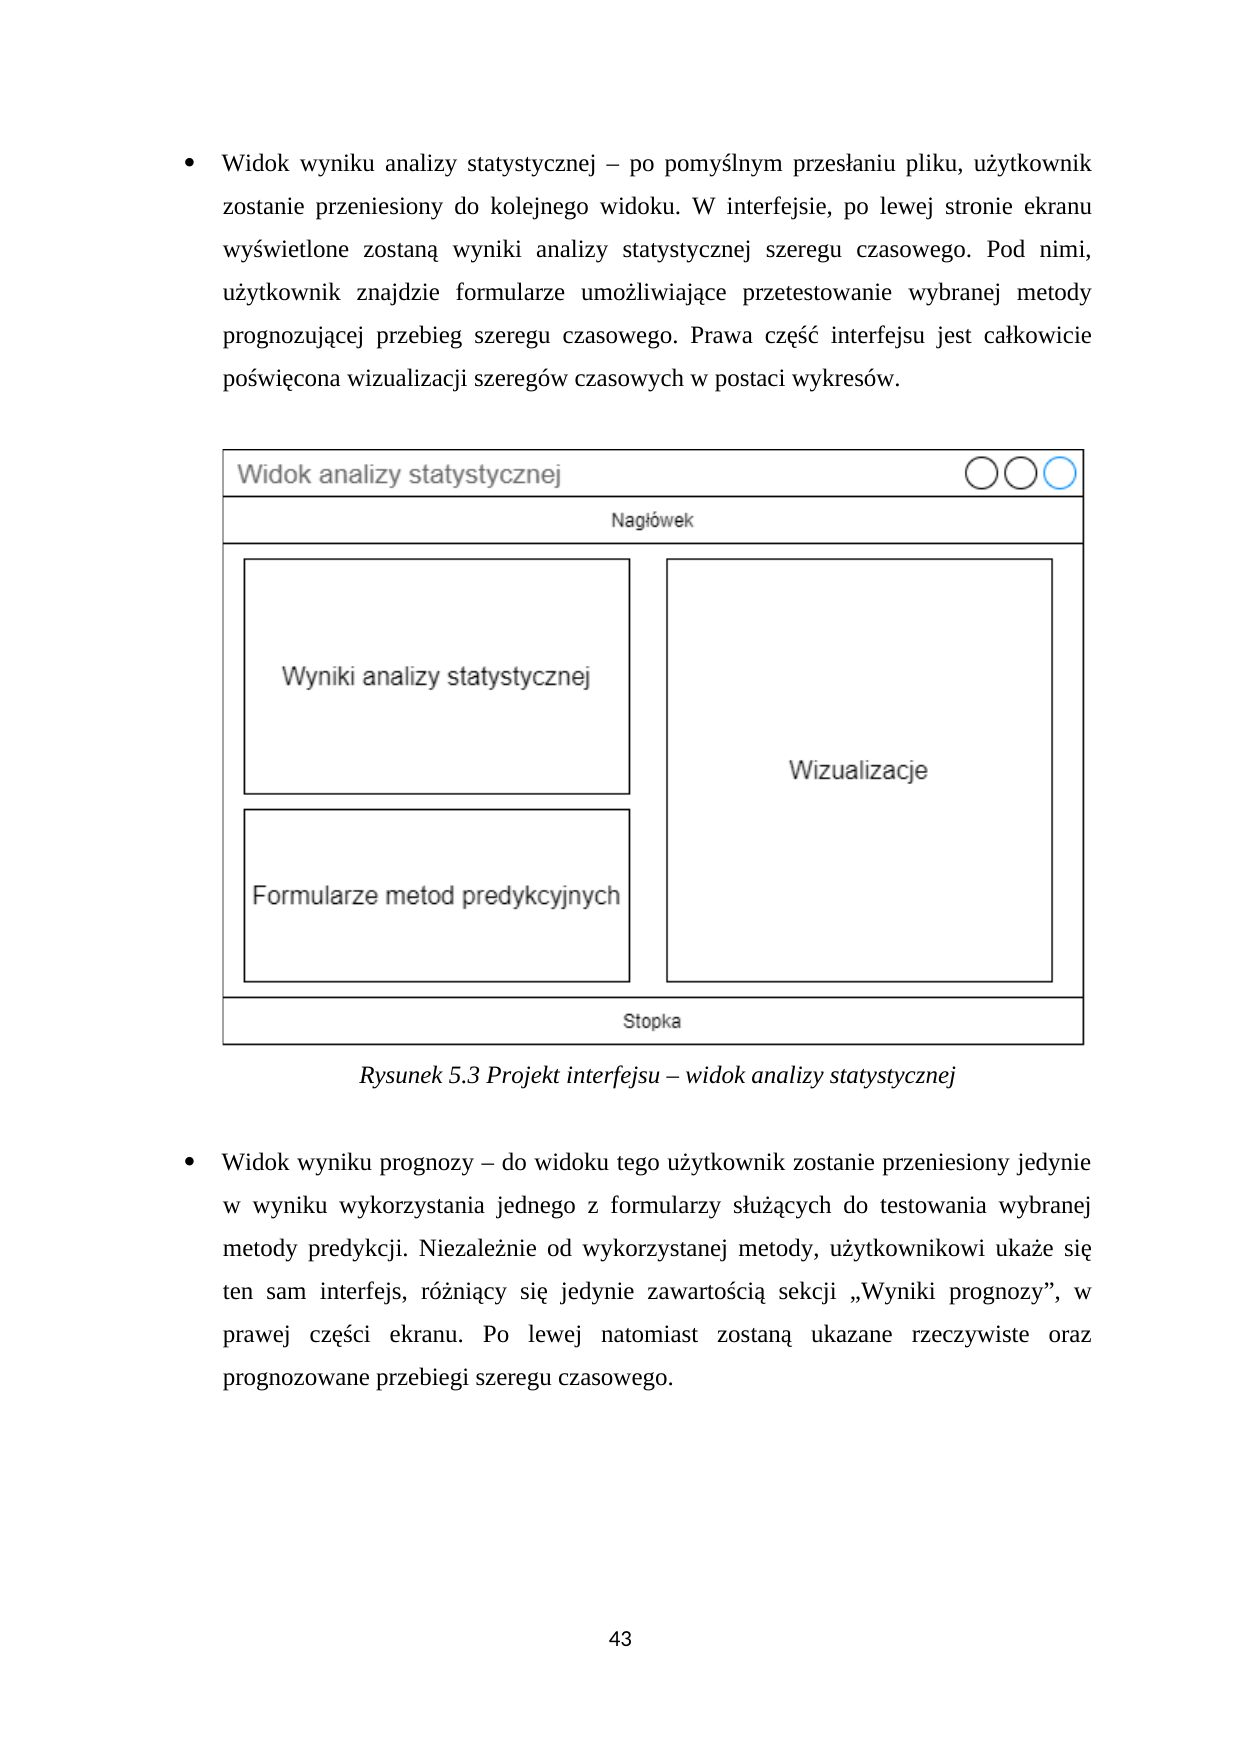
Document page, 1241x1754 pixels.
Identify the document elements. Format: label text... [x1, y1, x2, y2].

list Widok wyniku prognozy – do widoku tego użytkownik zostanie przeniesiony jedynie w wyniku wykorzystania jednego z formularzy służących do testowania wybranej metody predykcji. Niezależnie od wykorzystanej metody, użytkownikowi ukaże się ten sam interfejs, różniący się jedynie zawartością sekcji „Wyniki prognozy”, w prawej części ekranu. Po lewej natomiast zostaną ukazane rzeczywiste oraz prognozowane przebiegi szeregu czasowego. [185, 1147, 1093, 1391]
list Rysunek 5.3 Projekt interfejsu – widok analizy statystycznej [223, 1060, 1093, 1089]
list Widok wyniku analizy statystycznej – po pomyślnym przesłaniu pliku, użytkownik zostanie przeniesiony do kolejnego widoku. W interfejsie, po lewej stronie ekranu wyświetlone zostaną wyniki analizy statystycznej szeregu czasowego. Pod nimi, użytkownik znajdzie formularze umożliwiające przetestowanie wybranej metody prognozującej przebieg szeregu czasowego. Prawa część interfejsu jest całkowicie poświęcona wizualizacji szeregów czasowych w postaci wykresów. [185, 148, 1093, 392]
picture [222, 449, 1085, 1047]
